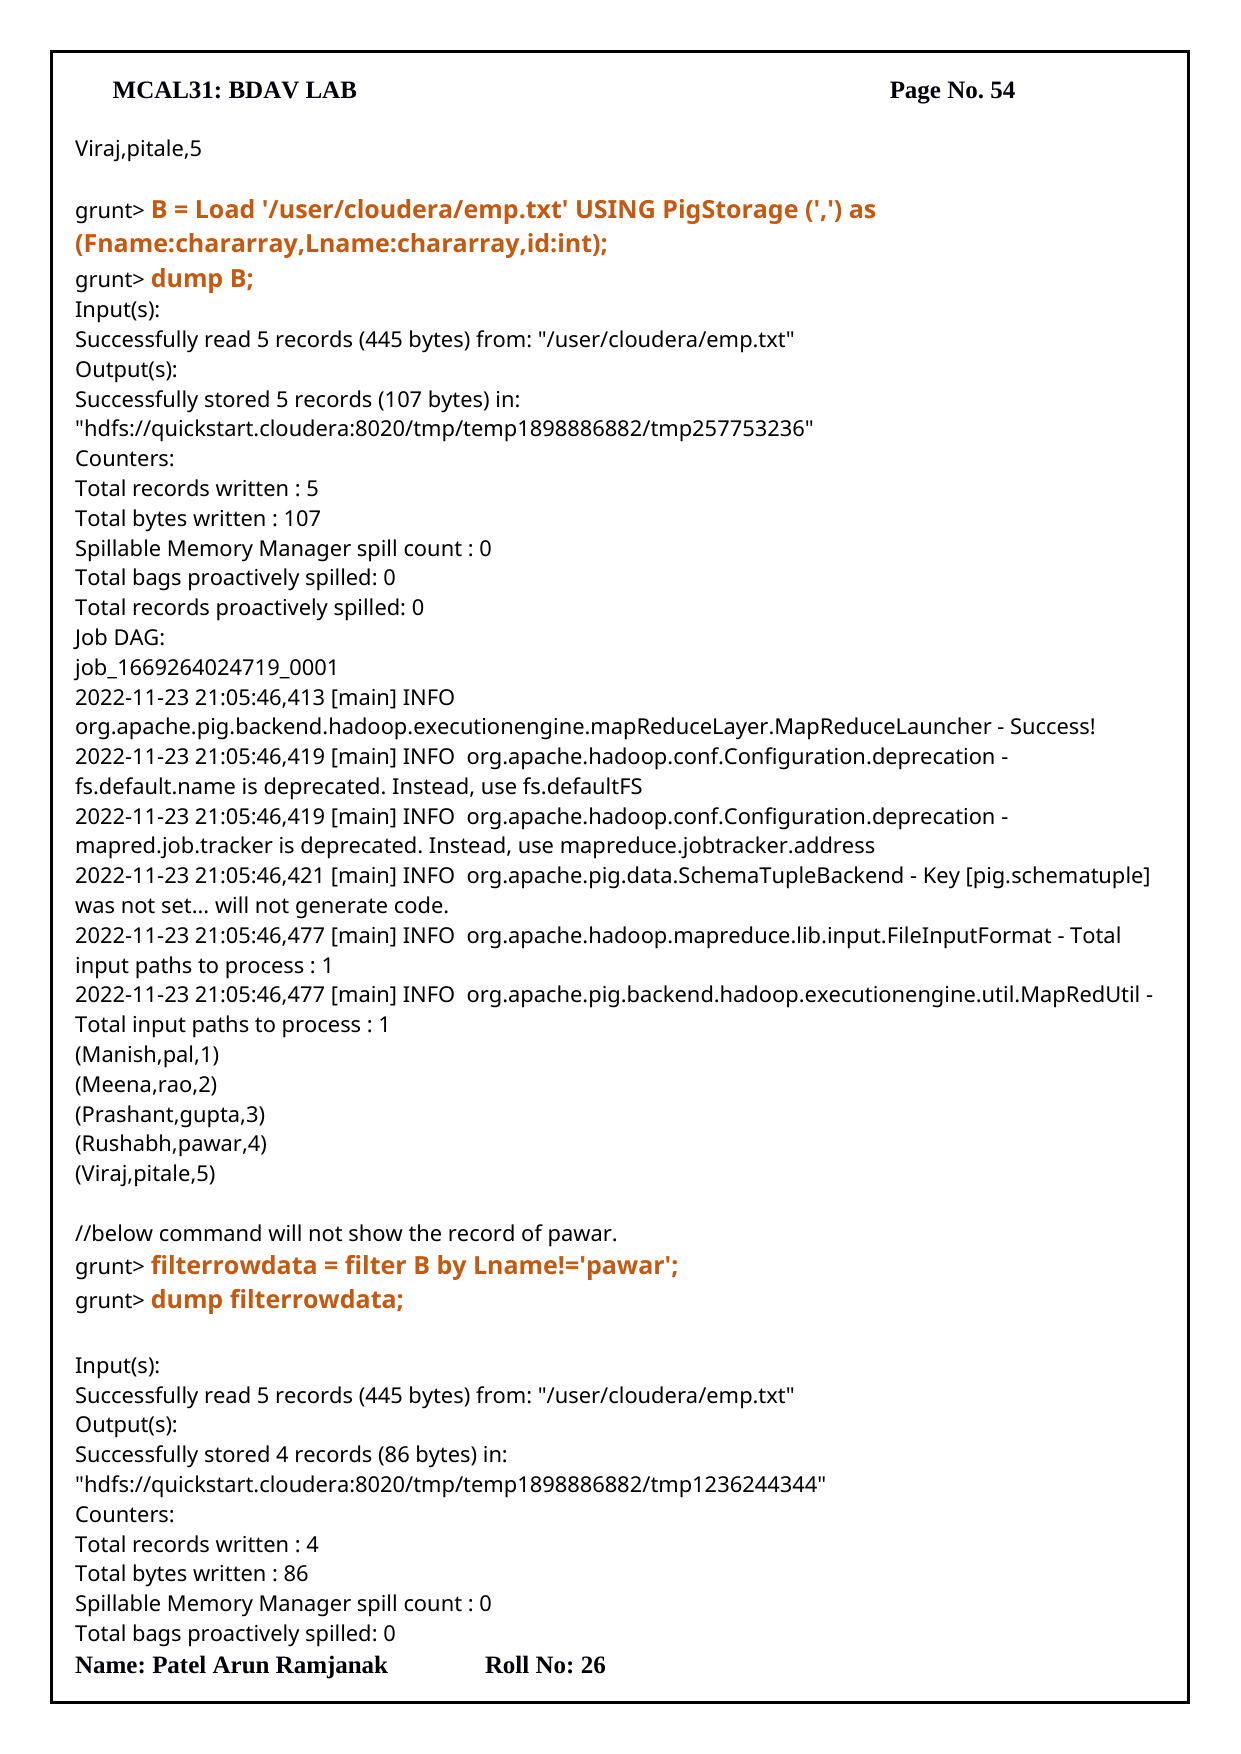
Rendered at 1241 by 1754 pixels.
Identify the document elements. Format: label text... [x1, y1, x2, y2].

text 2022-11-23 21:05:46,419 [main] INFO org.apache.hadoop.conf.Configuration.deprecation - fs.default.name is deprecated. Instead, use fs.defaultFS [75, 741, 1165, 801]
text 2022-11-23 21:05:46,419 [main] INFO org.apache.hadoop.conf.Configuration.deprecation - mapred.job.tracker is deprecated. Instead, use mapreduce.jobtracker.address [75, 801, 1165, 860]
text grunt> dump filterrowdata; [75, 1282, 1165, 1316]
text Spillable Memory Manager spill count : 0 [75, 1588, 1165, 1618]
text Counters: [75, 1499, 1165, 1528]
text grunt> B = Load '/user/cloudera/emp.txt' USING PigStorage (',') as (Fname:chararray,Lname:chararray,id:int); [75, 192, 1165, 260]
text Spillable Memory Manager spill count : 0 [75, 533, 1165, 562]
text Total bytes written : 86 [75, 1558, 1165, 1588]
text Input(s): [75, 1350, 1165, 1379]
text Viraj,pitale,5 [75, 132, 1165, 162]
text Job DAG: [75, 622, 1165, 652]
text Counters: [75, 443, 1165, 473]
text job_1669264024719_0001 [75, 652, 1165, 682]
text Successfully read 5 records (445 bytes) from: "/user/cloudera/emp.txt" [75, 324, 1165, 354]
text Successfully read 5 records (445 bytes) from: "/user/cloudera/emp.txt" [75, 1379, 1165, 1409]
text 2022-11-23 21:05:46,477 [main] INFO org.apache.pig.backend.hadoop.executionengine.util.MapRedUtil - Total input paths to process : 1 [75, 979, 1165, 1039]
text Successfully stored 4 records (86 bytes) in: "hdfs://quickstart.cloudera:8020/tmp/temp1898886882/tmp1236244344" [75, 1439, 1165, 1499]
text Total bags proactively spilled: 0 [75, 562, 1165, 592]
text Total records written : 5 [75, 473, 1165, 503]
text Total records proactively spilled: 0 [75, 592, 1165, 622]
text (Manish,pal,1) [75, 1039, 1165, 1069]
text 2022-11-23 21:05:46,413 [main] INFO org.apache.pig.backend.hadoop.executionengine.mapReduceLayer.MapReduceLauncher - Success! [75, 682, 1165, 741]
text (Prashant,gupta,3) [75, 1099, 1165, 1128]
text //below command will not show the record of pawar. [75, 1218, 1165, 1248]
text 2022-11-23 21:05:46,477 [main] INFO org.apache.hadoop.mapreduce.lib.input.FileInputFormat - Total input paths to process : 1 [75, 920, 1165, 979]
text Output(s): [75, 1409, 1165, 1439]
text Input(s): [75, 294, 1165, 324]
text Total records written : 4 [75, 1528, 1165, 1558]
text Total bags proactively spilled: 0 [75, 1618, 1165, 1648]
text 2022-11-23 21:05:46,421 [main] INFO org.apache.pig.data.SchemaTupleBackend - Key [pig.schematuple] was not set... will not generate code. [75, 860, 1165, 920]
text grunt> filterrowdata = filter B by Lname!='pawar'; [75, 1248, 1165, 1282]
text (Rushabh,pawar,4) [75, 1128, 1165, 1158]
text Successfully stored 5 records (107 bytes) in: "hdfs://quickstart.cloudera:8020/tmp/temp1898886882/tmp257753236" [75, 384, 1165, 443]
text grunt> dump B; [75, 260, 1165, 294]
text Output(s): [75, 354, 1165, 384]
text (Meena,rao,2) [75, 1069, 1165, 1099]
text Total bytes written : 107 [75, 503, 1165, 533]
text (Viraj,pitale,5) [75, 1158, 1165, 1188]
